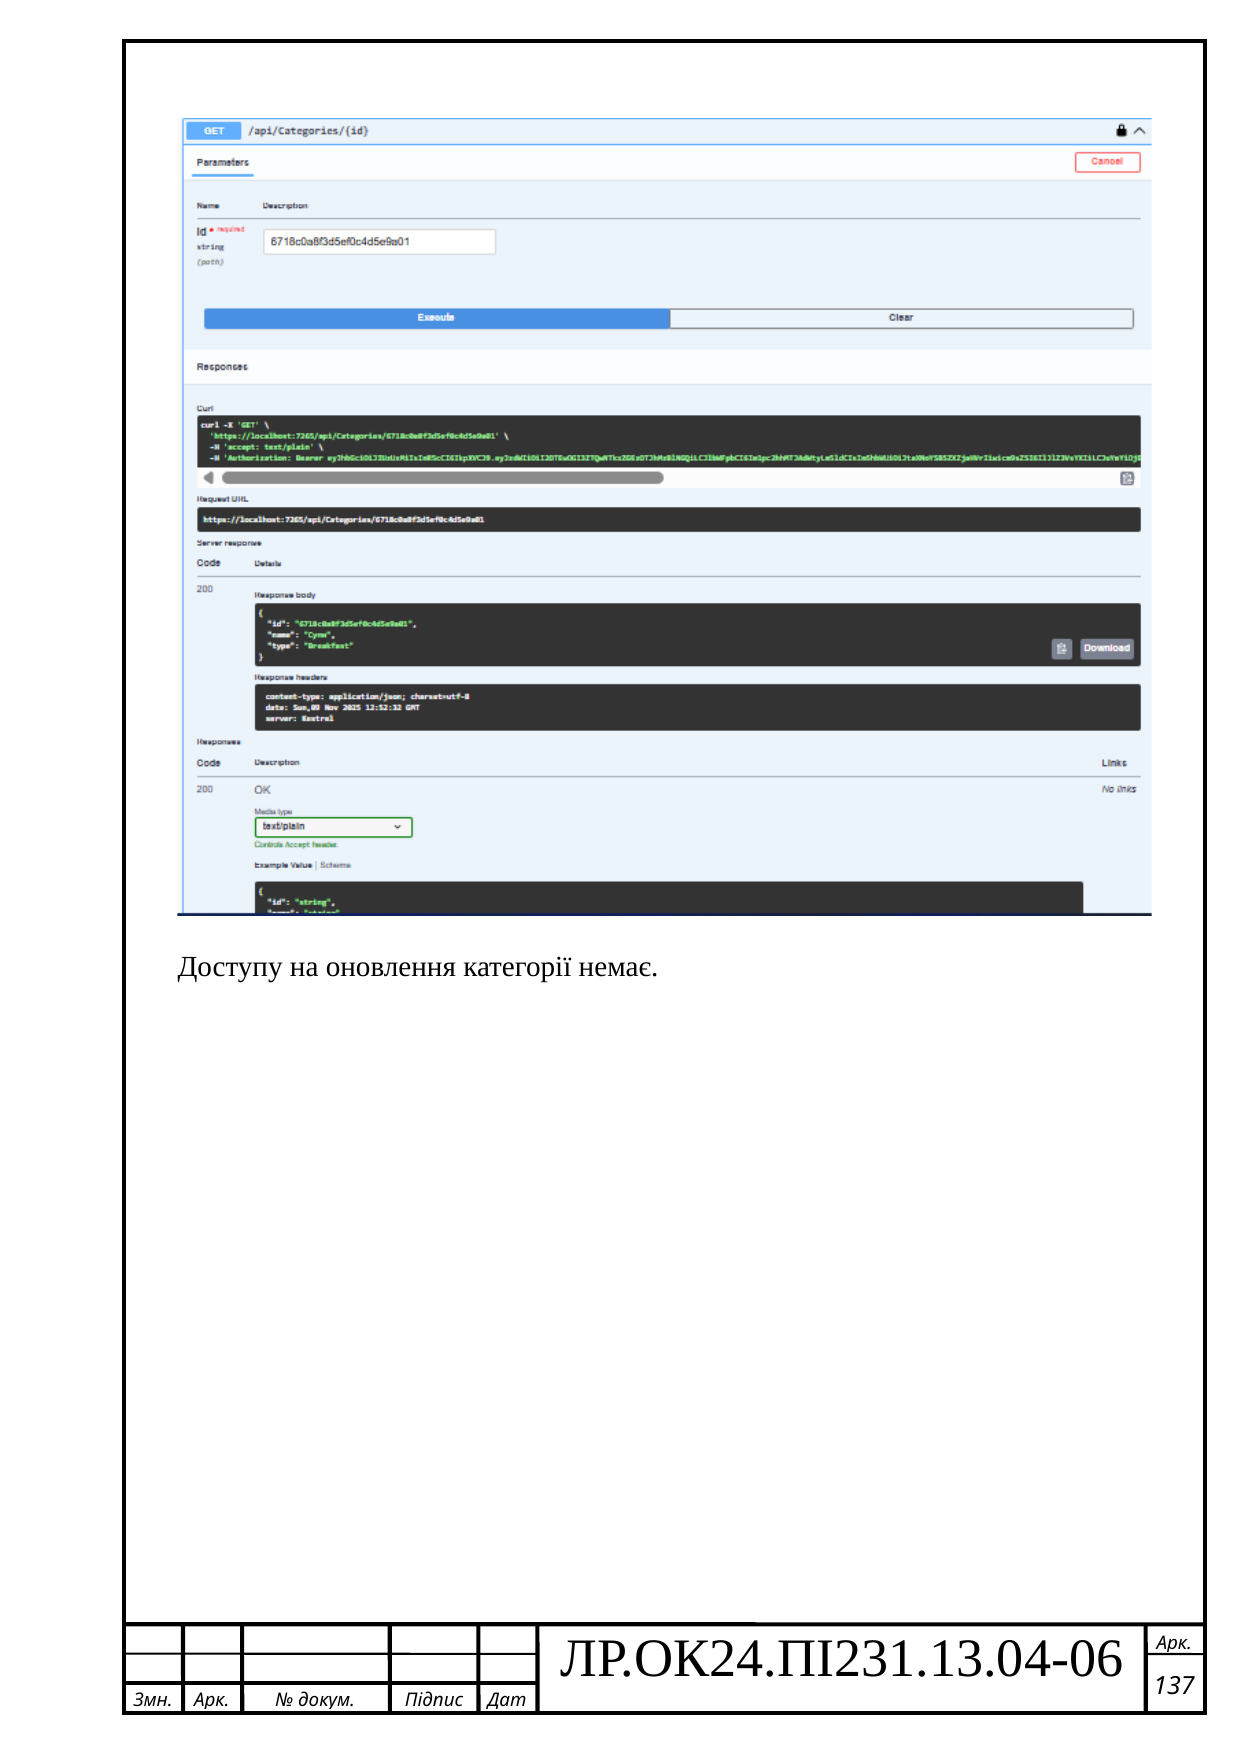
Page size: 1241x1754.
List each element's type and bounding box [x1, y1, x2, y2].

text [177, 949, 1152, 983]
picture [177, 118, 1152, 916]
